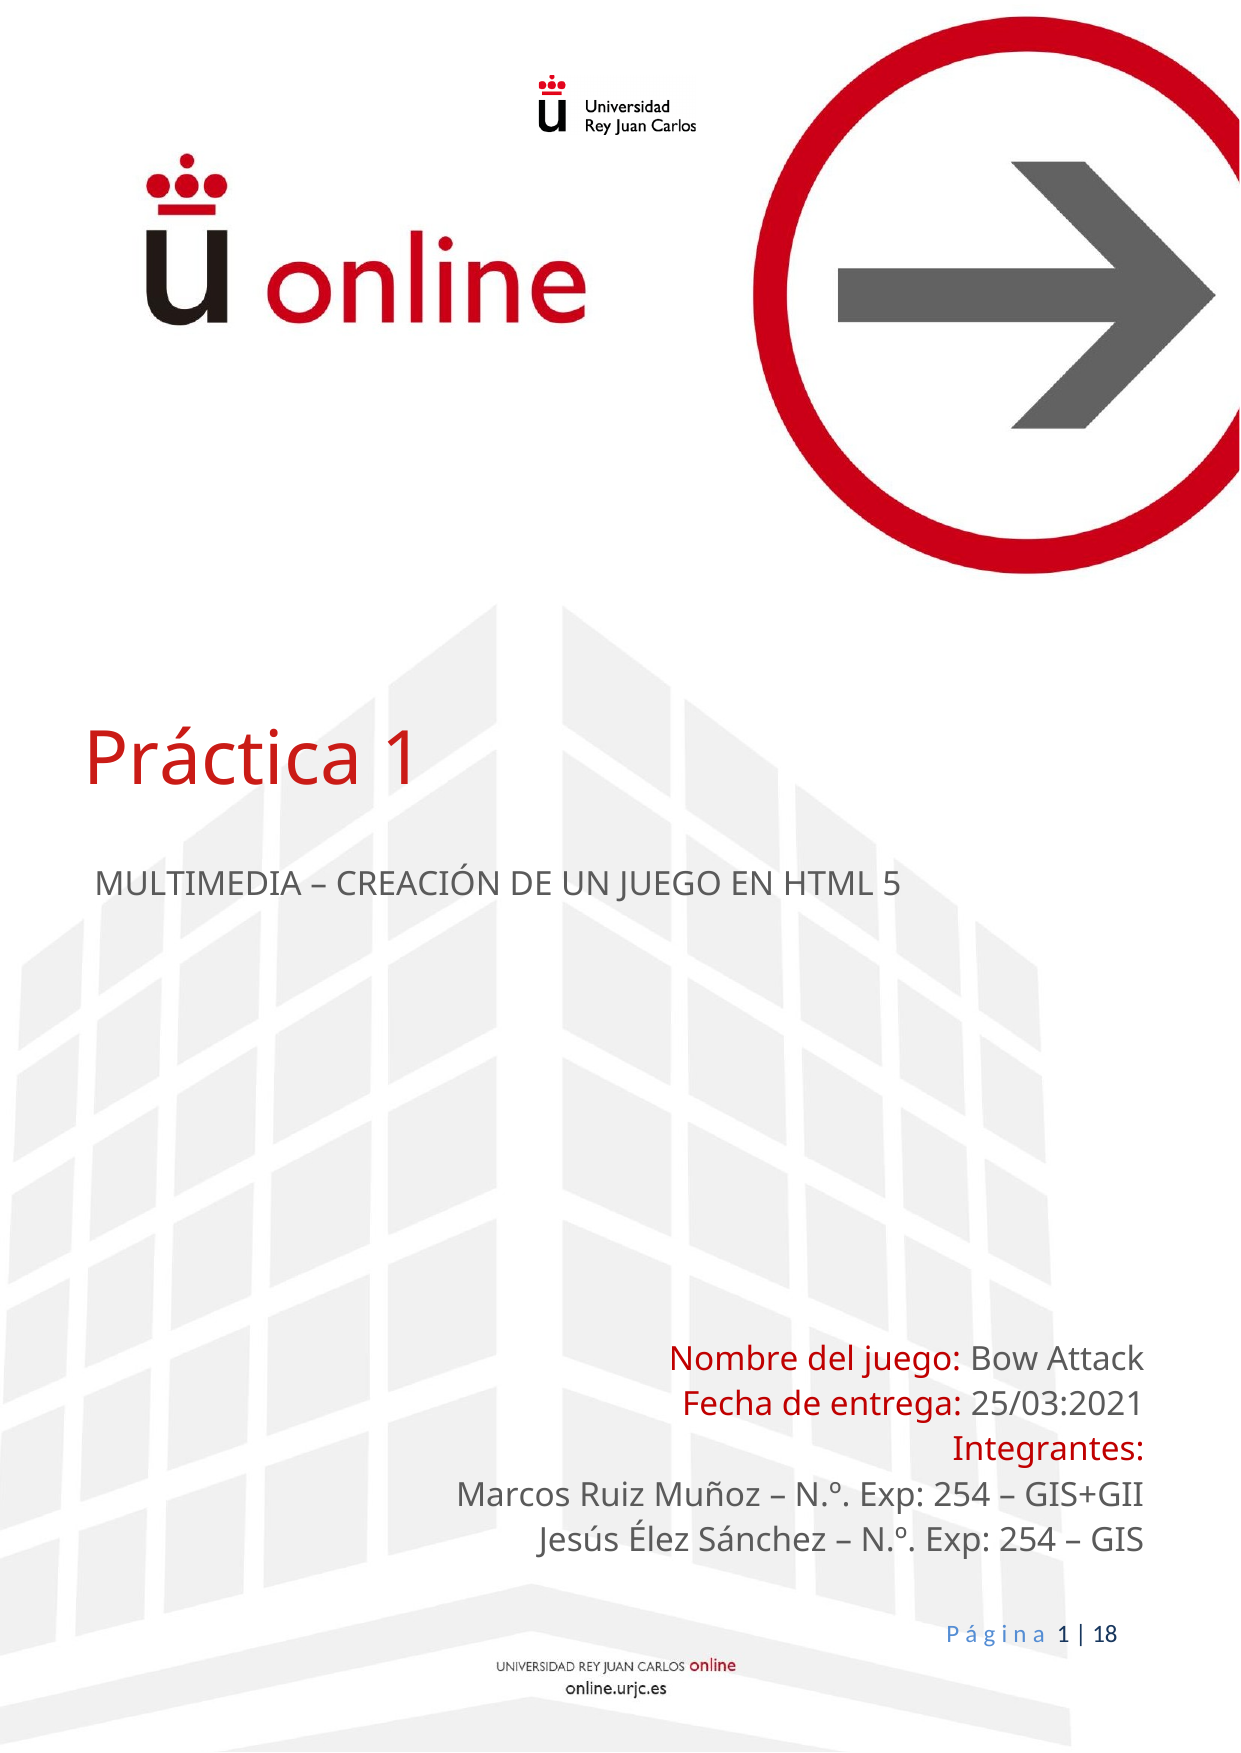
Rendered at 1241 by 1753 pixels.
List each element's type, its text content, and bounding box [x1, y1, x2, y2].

text Integrantes: [94, 1425, 1144, 1471]
text Fecha de entrega: 25/03:2021 [94, 1380, 1144, 1425]
picture [0, 4, 1240, 1752]
text Nombre del juego: Bow Attack [94, 1334, 1144, 1380]
text Jesús Élez Sánchez – N.º. Exp: 254 – GIS [94, 1516, 1144, 1561]
text MULTIMEDIA – CREACIÓN DE UN JUEGO EN HTML 5 [94, 860, 1144, 906]
title Práctica 1 [83, 704, 1144, 807]
text Marcos Ruiz Muñoz – N.º. Exp: 254 – GIS+GII [94, 1471, 1144, 1516]
